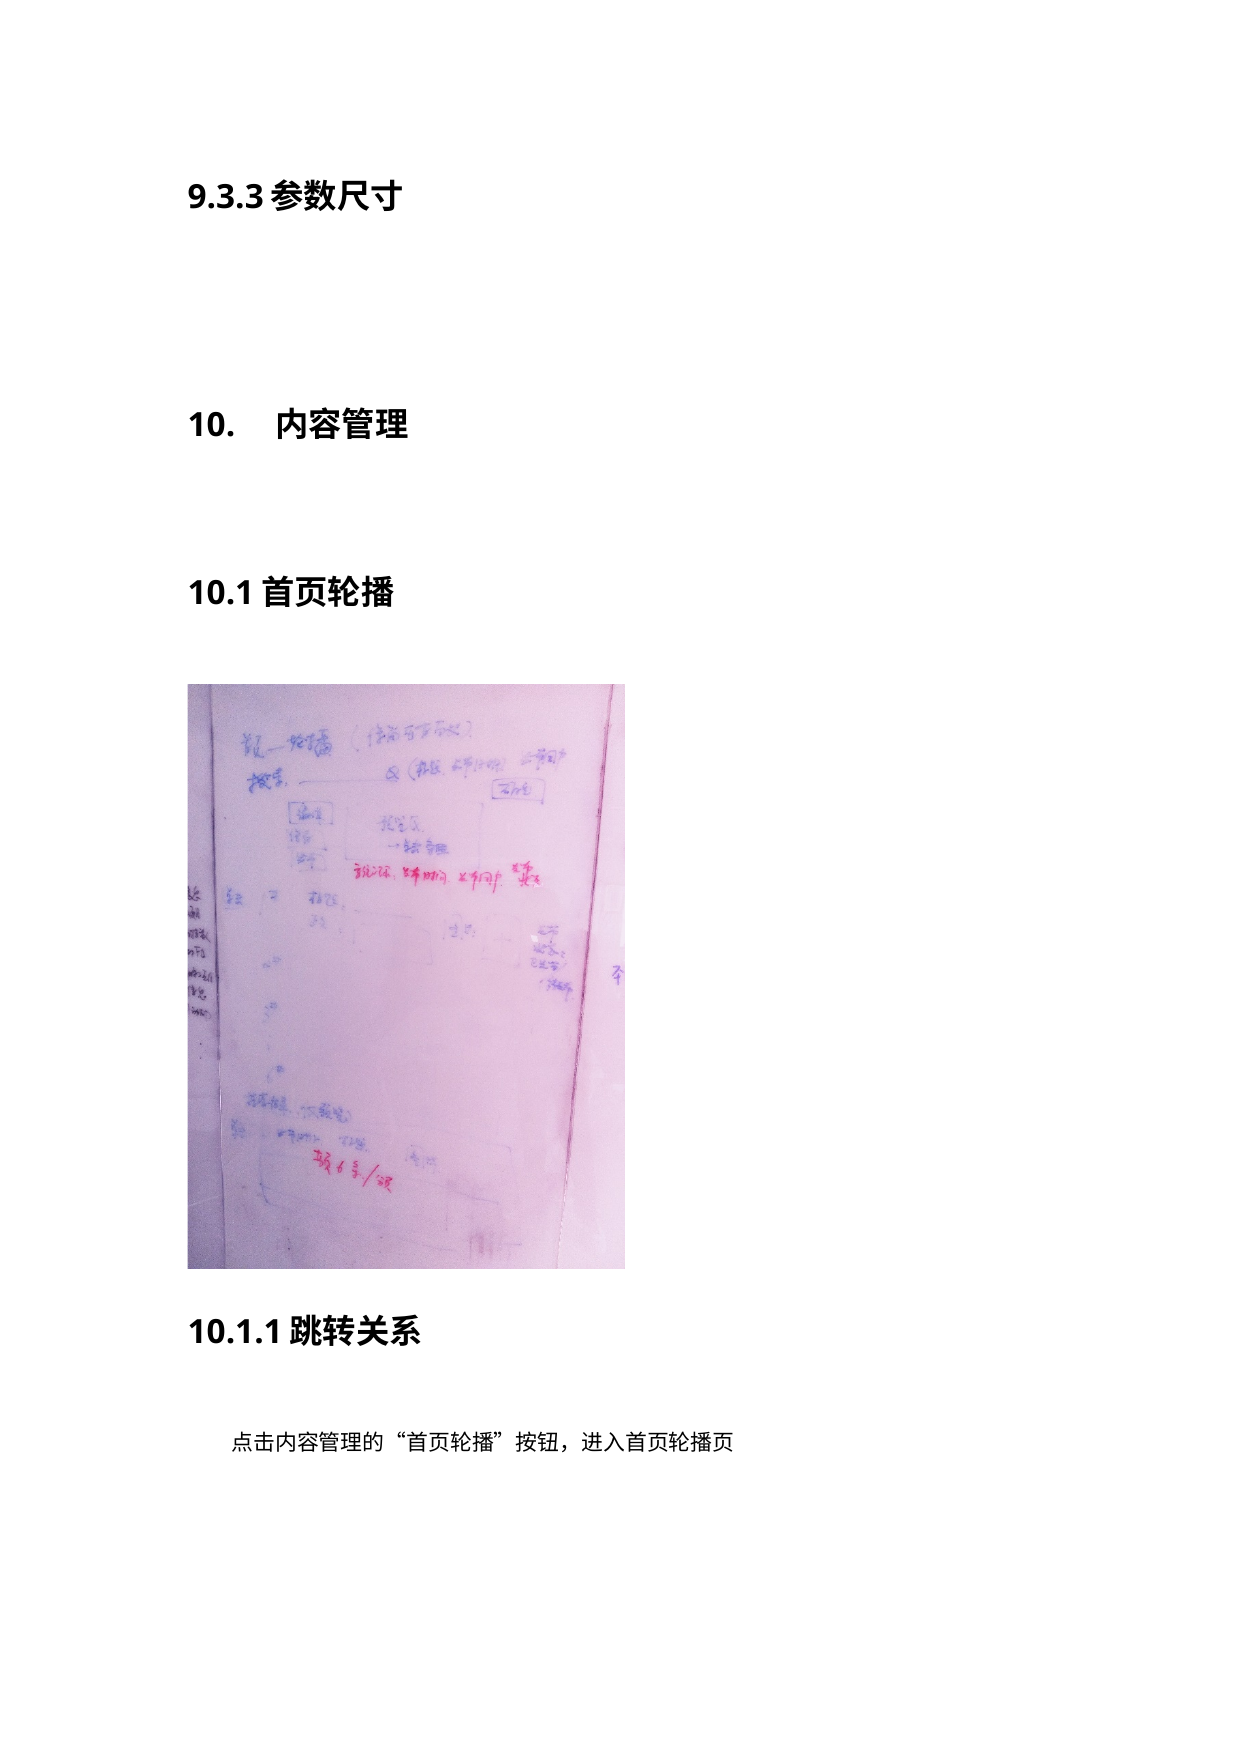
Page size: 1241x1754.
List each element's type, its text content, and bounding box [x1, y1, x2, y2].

text 点击内容管理的“首页轮播”按钮，进入首页轮播页 [187, 1424, 1053, 1457]
picture [187, 684, 625, 1269]
subtitle 内容管理 [187, 390, 1053, 455]
subtitle 10.1.1跳转关系 [187, 1297, 1053, 1362]
subtitle 9.3.3参数尺寸 [187, 162, 1053, 227]
subtitle 10.1首页轮播 [187, 557, 1053, 622]
